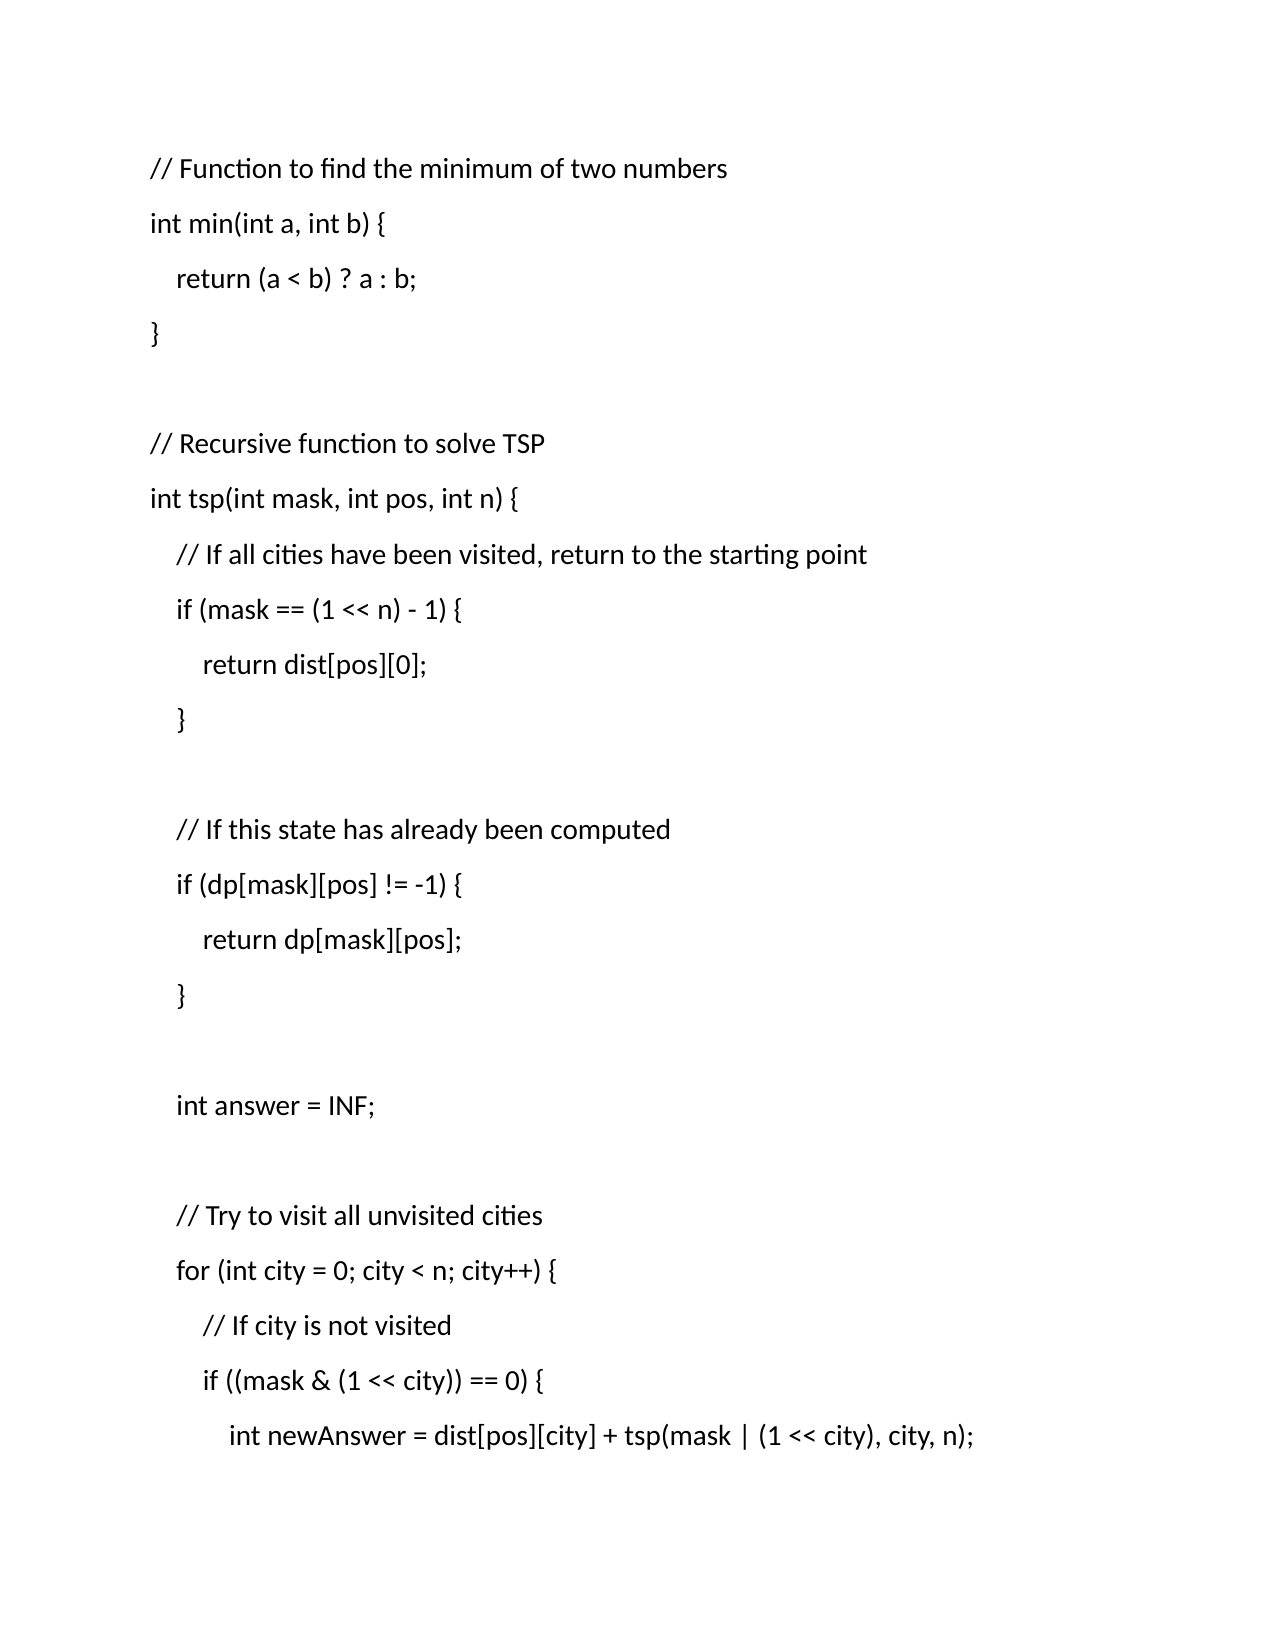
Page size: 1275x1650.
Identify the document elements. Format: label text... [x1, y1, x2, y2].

text int tsp(int mask, int pos, int n) { [150, 481, 1125, 516]
text } [150, 315, 1125, 351]
text int newAnswer = dist[pos][city] + tsp(mask | (1 << city), city, n); [150, 1417, 1125, 1453]
text } [150, 977, 1125, 1012]
text if ((mask & (1 << city)) == 0) { [150, 1362, 1125, 1398]
text // If all cities have been visited, return to the starting point [150, 536, 1125, 571]
text return (a < b) ? a : b; [150, 260, 1125, 296]
text if (mask == (1 << n) - 1) { [150, 591, 1125, 626]
text for (int city = 0; city < n; city++) { [150, 1252, 1125, 1288]
text return dp[mask][pos]; [150, 921, 1125, 957]
text if (dp[mask][pos] != -1) { [150, 866, 1125, 902]
text return dist[pos][0]; [150, 646, 1125, 682]
text // If this state has already been computed [150, 811, 1125, 847]
text // Recursive function to solve TSP [150, 426, 1125, 461]
text int answer = INF; [150, 1087, 1125, 1122]
text int min(int a, int b) { [150, 205, 1125, 241]
text // Function to find the minimum of two numbers [150, 150, 1125, 186]
text // If city is not visited [150, 1307, 1125, 1343]
text } [150, 701, 1125, 737]
text // Try to visit all unvisited cities [150, 1197, 1125, 1233]
